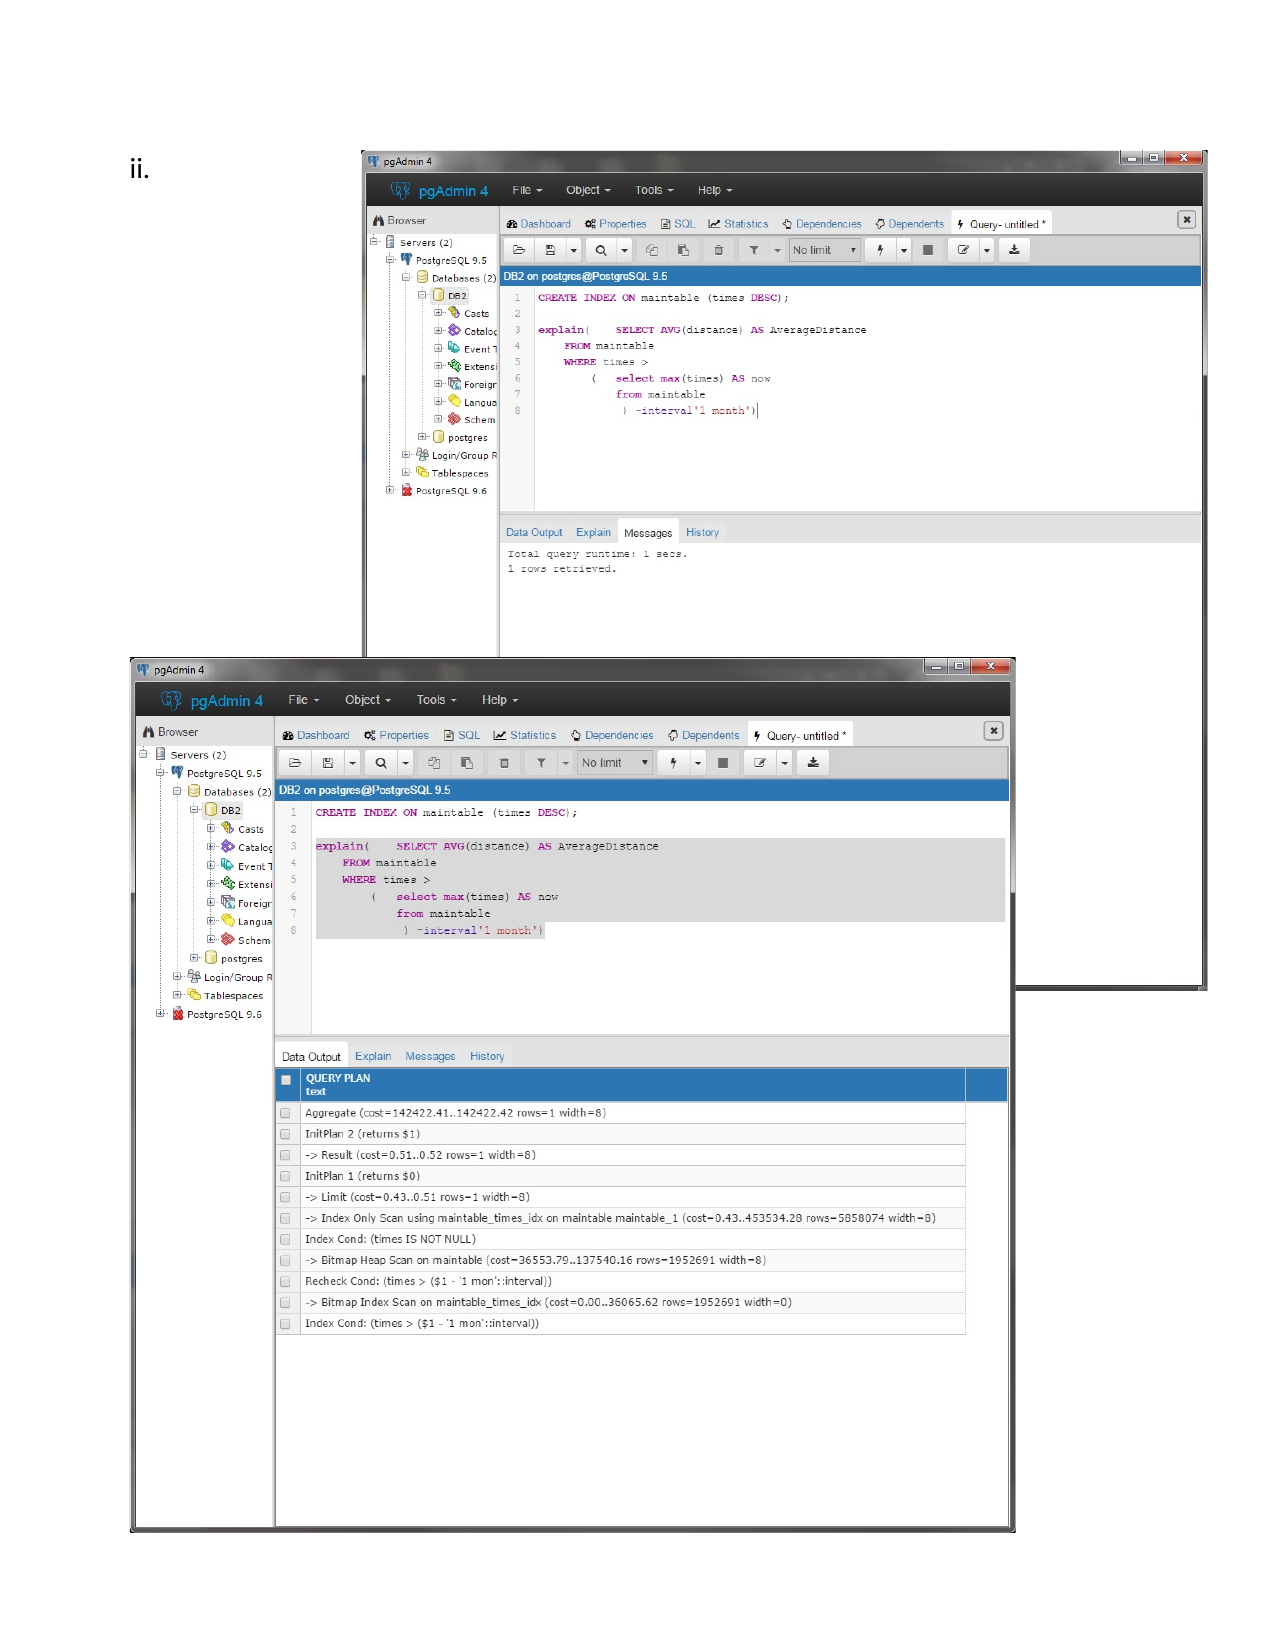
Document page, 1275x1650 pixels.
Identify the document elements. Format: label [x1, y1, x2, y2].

picture [129, 150, 1208, 1533]
